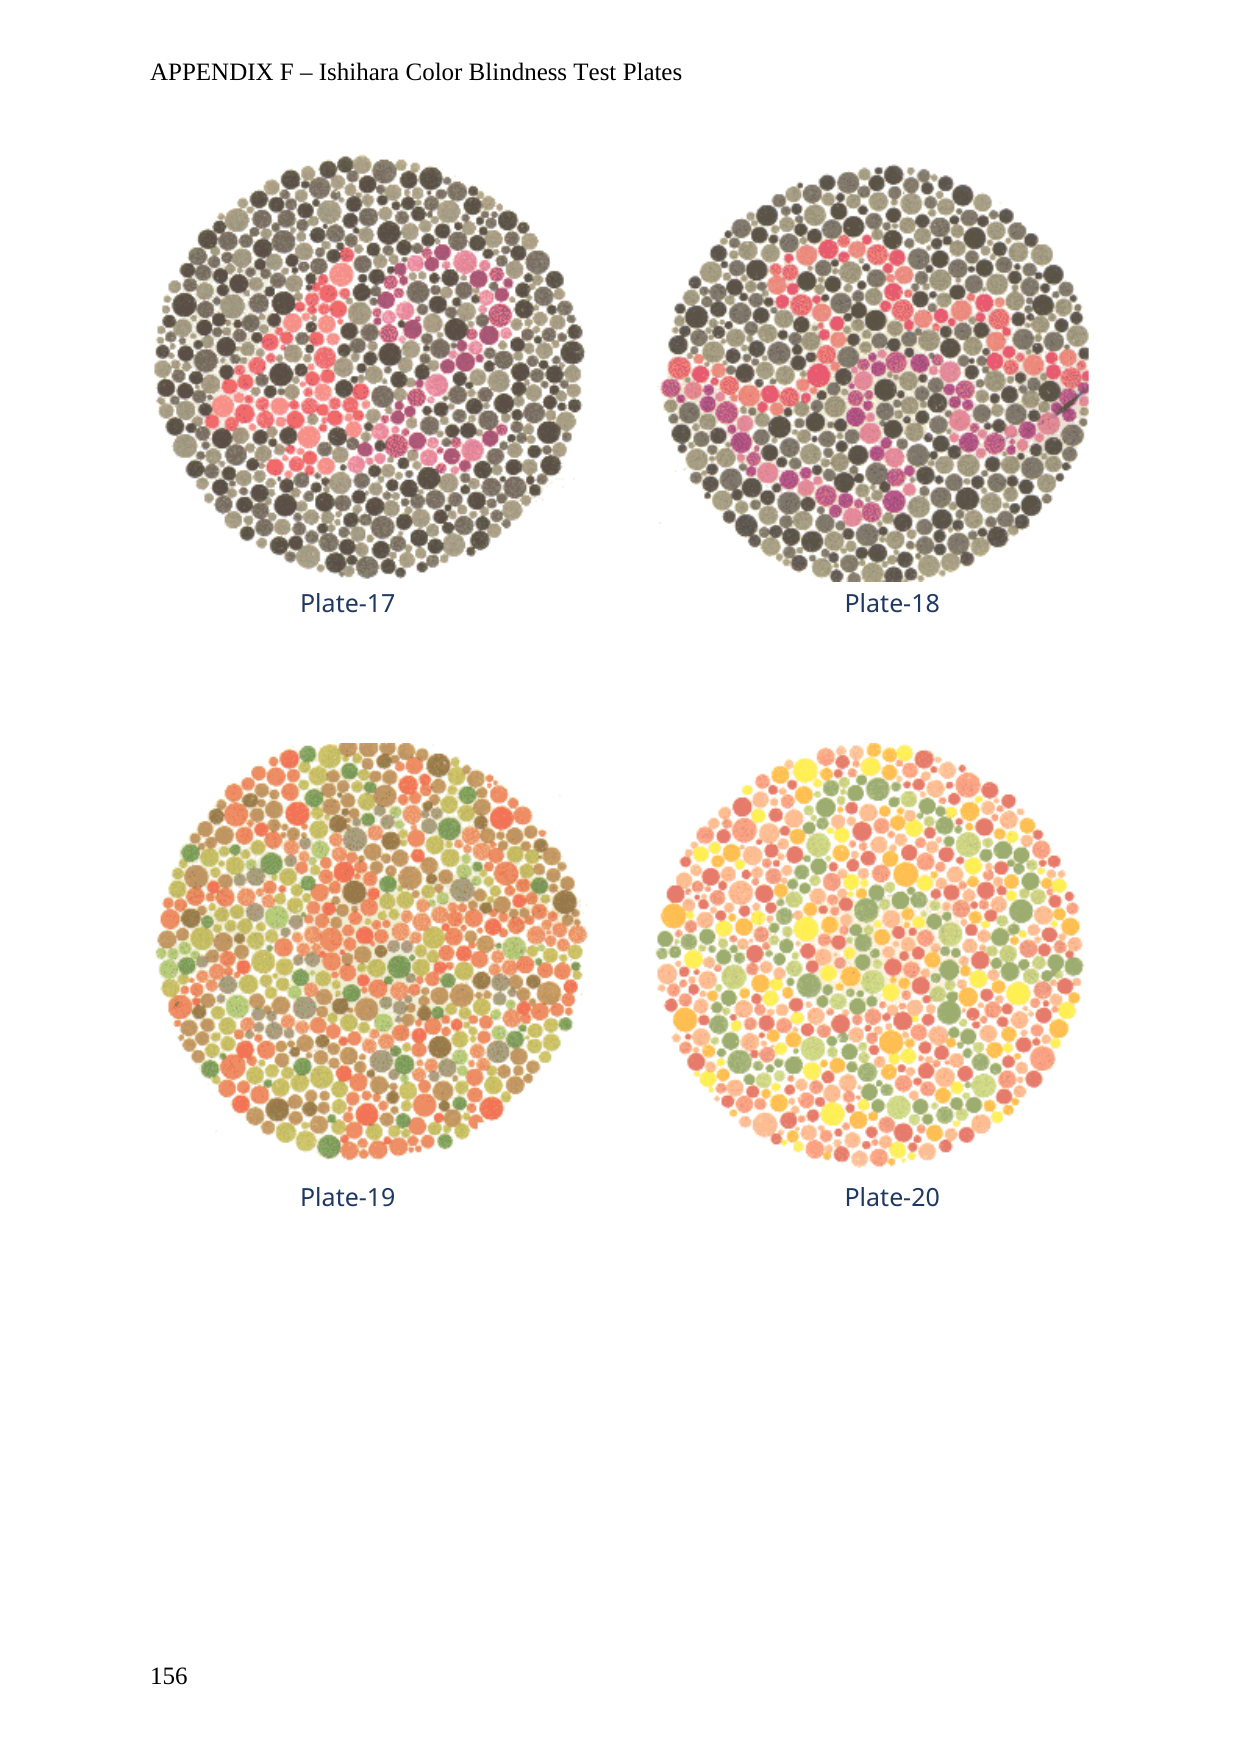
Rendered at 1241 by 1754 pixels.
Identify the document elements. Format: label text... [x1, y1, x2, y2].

picture [150, 150, 589, 582]
picture [650, 150, 1089, 582]
subtitle Plate-19 Plate-20 [225, 1179, 1090, 1213]
picture [650, 743, 1089, 1176]
subtitle Plate-17 Plate-18 [225, 585, 1090, 619]
picture [150, 743, 589, 1176]
